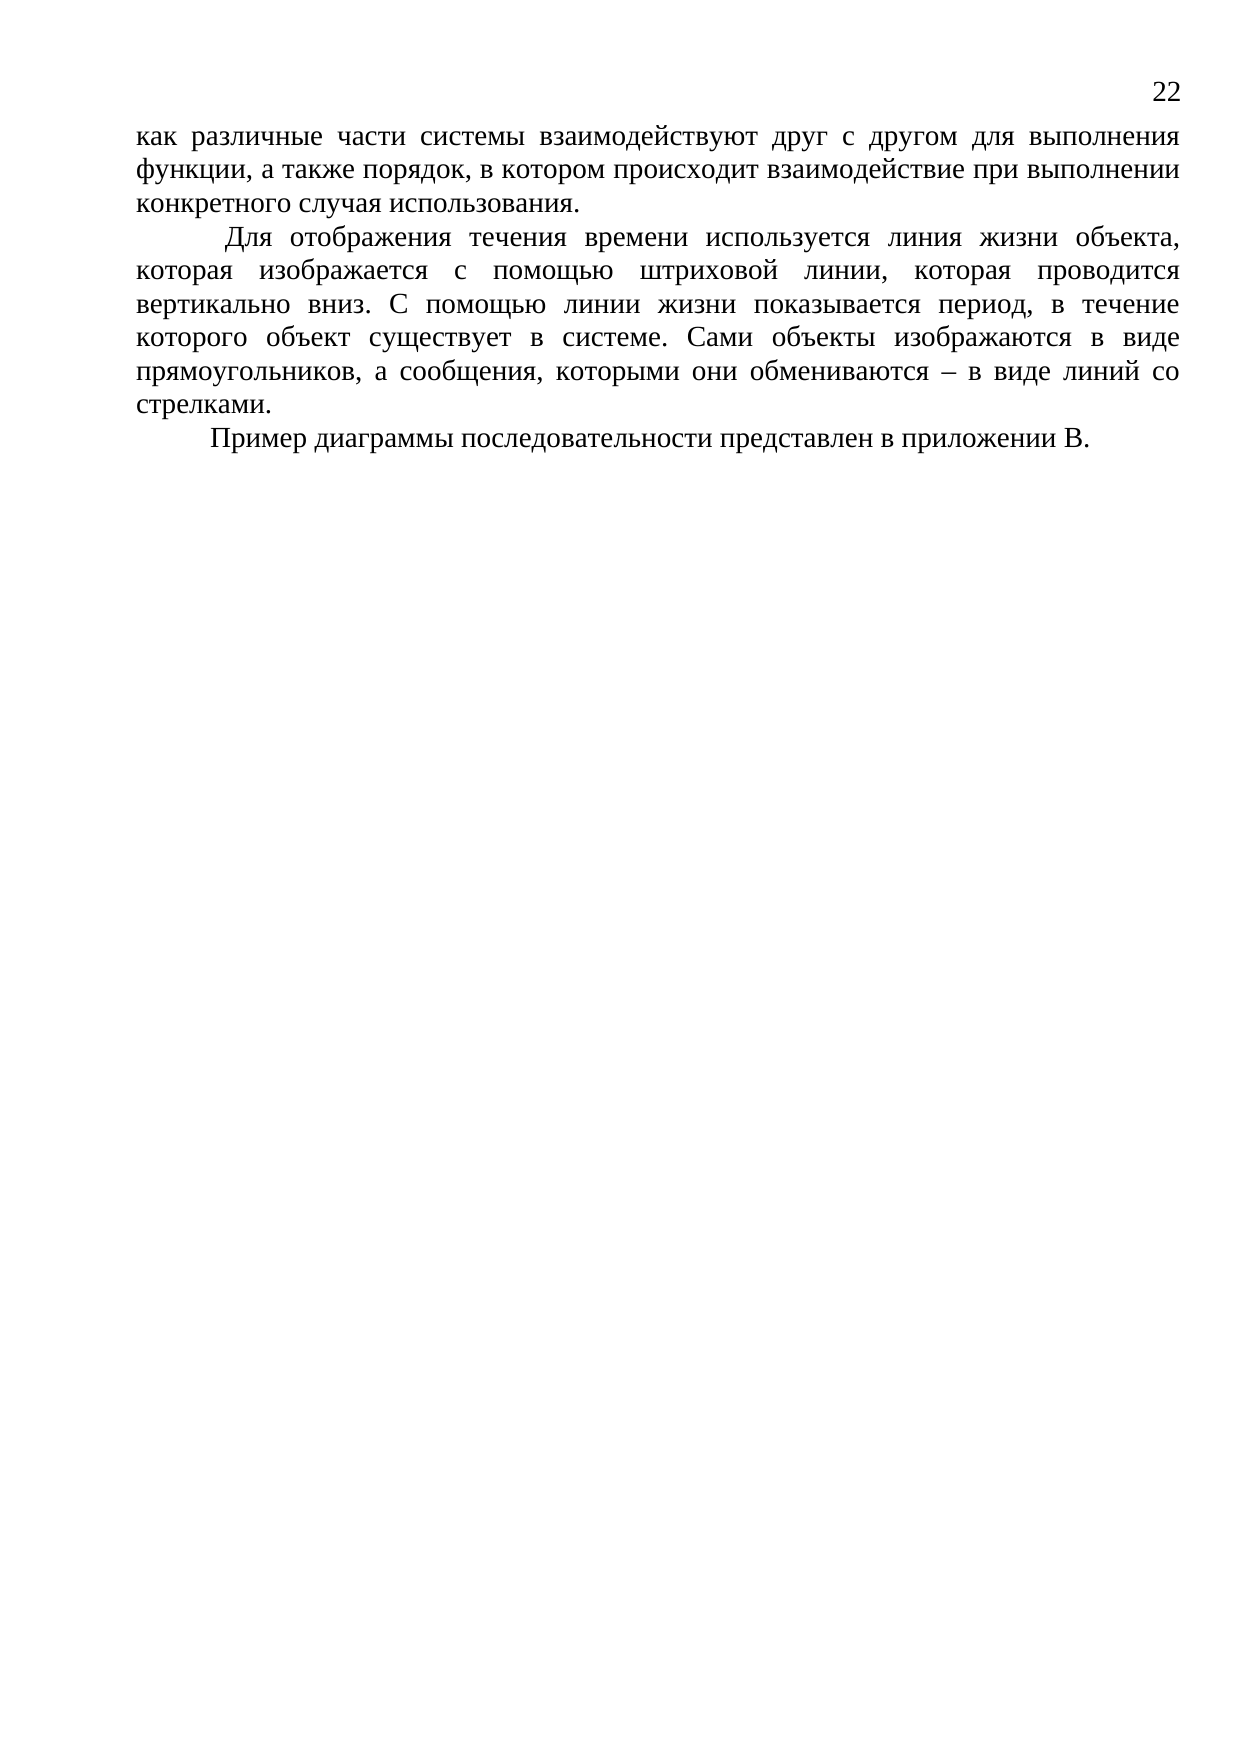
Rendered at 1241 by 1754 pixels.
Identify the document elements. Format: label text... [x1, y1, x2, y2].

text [136, 118, 1181, 219]
text Пример диаграммы последовательности представлен в приложении В. [136, 420, 1181, 453]
text Для отображения течения времени используется линия жизни объекта, которая изображается с помощью штриховой линии, которая проводится вертикально вниз. С помощью линии жизни показывается период, в течение которого объект существует в системе. Сами объекты изображаются в виде прямоугольников, а сообщения, которыми они обмениваются – в виде линий со стрелками. [136, 219, 1181, 420]
